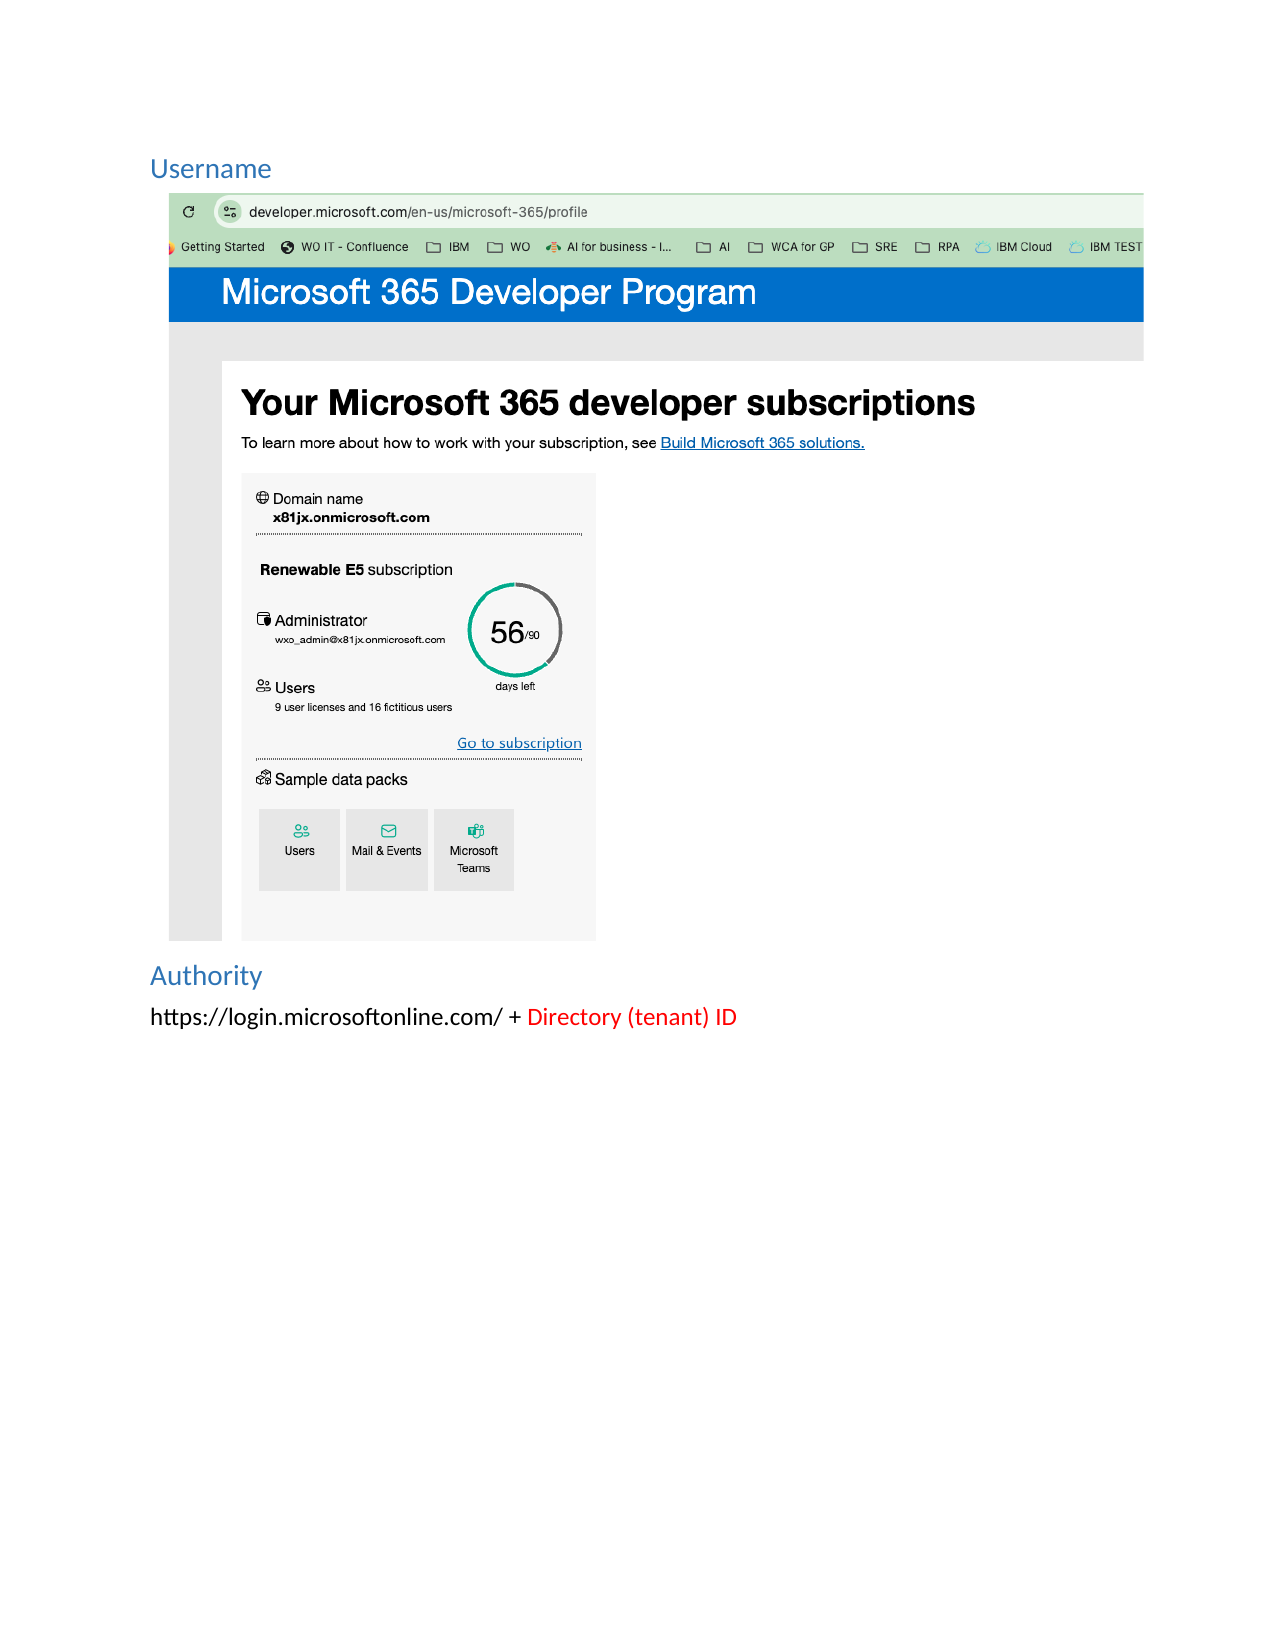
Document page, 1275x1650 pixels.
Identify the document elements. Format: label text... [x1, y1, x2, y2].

subtitle Authority [150, 957, 1125, 993]
subtitle Username [150, 150, 1125, 186]
text https://login.microsoftonline.com/ + Directory (tenant) ID [150, 1001, 1125, 1032]
